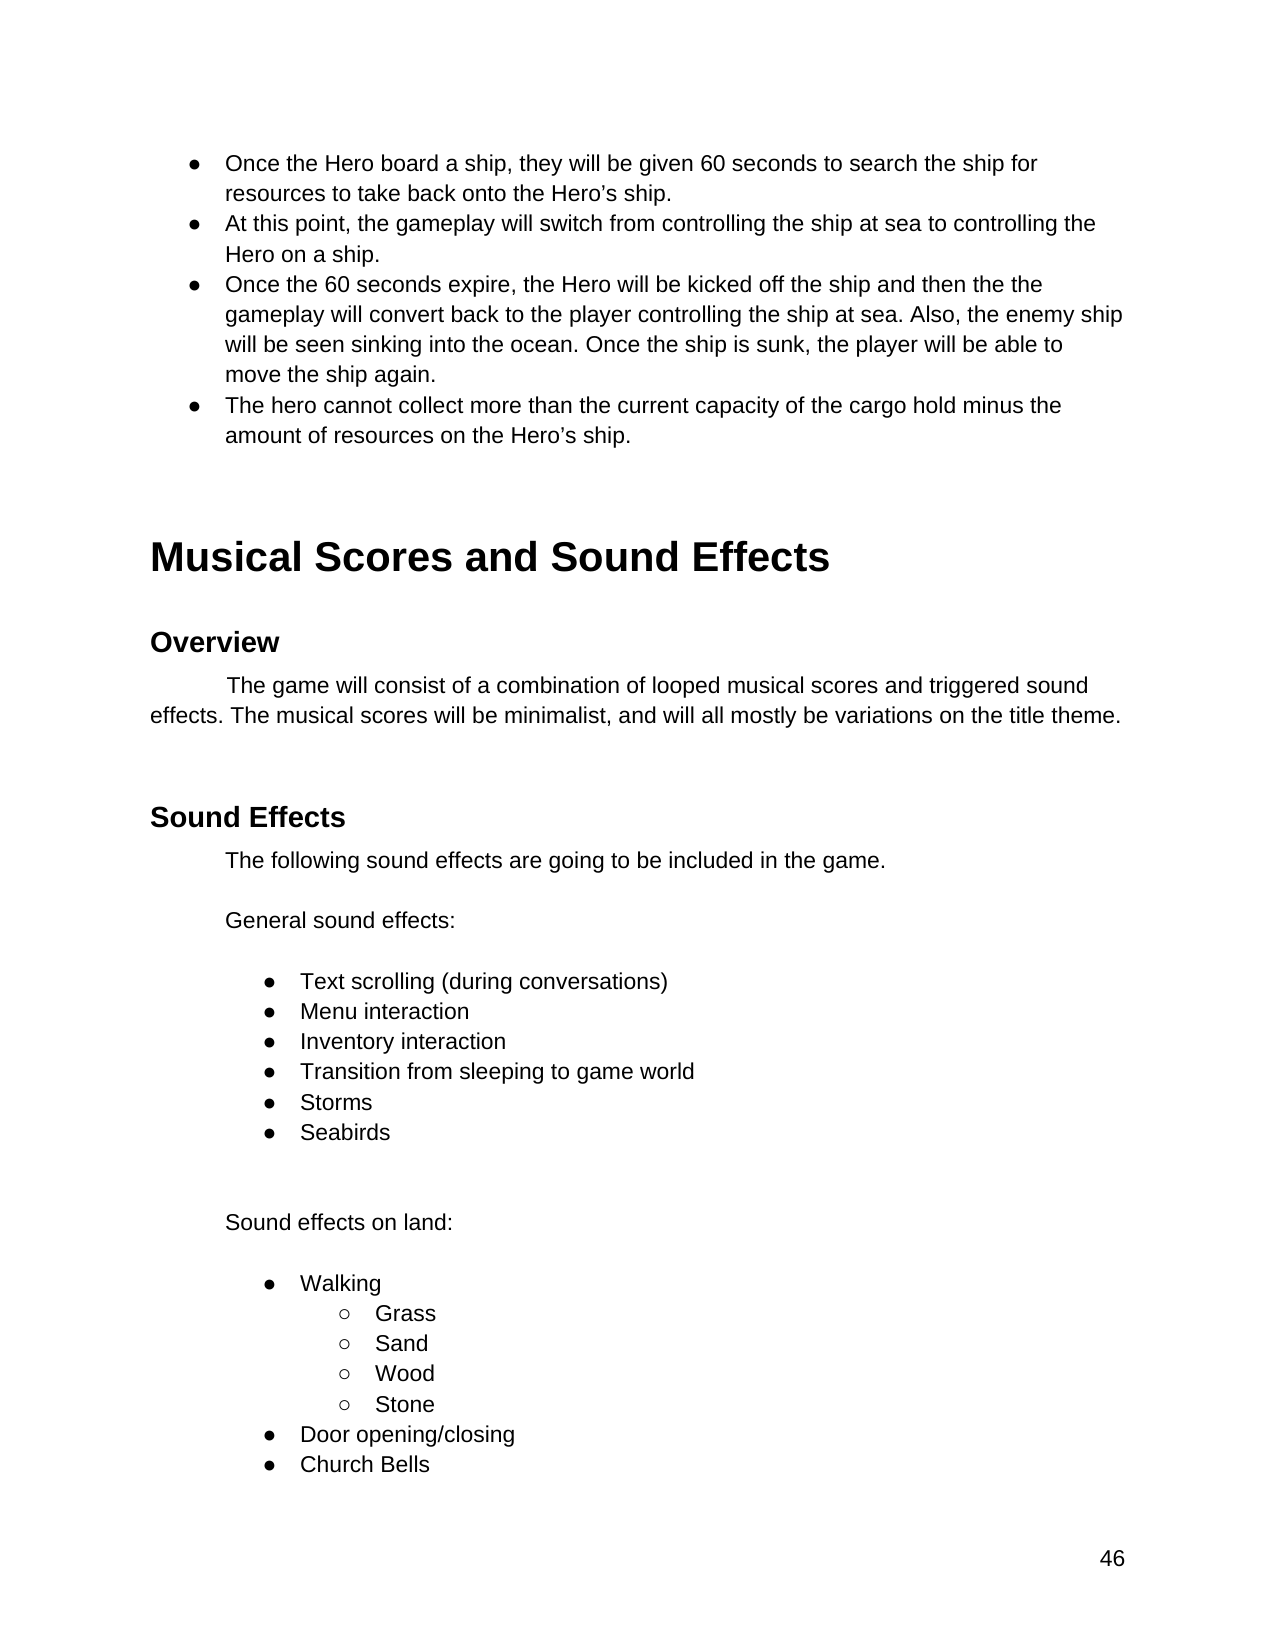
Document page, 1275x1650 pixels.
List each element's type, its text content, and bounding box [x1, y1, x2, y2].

text Sound effects on land: [150, 1209, 1125, 1236]
list Stone [337, 1391, 1125, 1417]
list Walking [262, 1270, 1125, 1296]
subtitle Sound Effects [150, 800, 1125, 833]
text The following sound effects are going to be included in the game. [150, 847, 1125, 873]
list Once the Hero board a ship, they will be given 60 seconds to search the ship for resources to take back onto the Hero’s ship. [187, 150, 1125, 207]
list Seabirds [262, 1119, 1125, 1145]
list Door opening/closing [262, 1421, 1125, 1447]
list Grass [337, 1300, 1125, 1326]
list Text scrolling (during conversations) [262, 968, 1125, 994]
list Transition from sleeping to game world [262, 1058, 1125, 1084]
list Sand [337, 1330, 1125, 1356]
list Church Bells [262, 1451, 1125, 1477]
subtitle Overview [150, 625, 1125, 658]
list The hero cannot collect more than the current capacity of the cargo hold minus the amount of resources on the Hero’s ship. [187, 392, 1125, 448]
list At this point, the gameplay will switch from controlling the ship at sea to controlling the Hero on a ship. [187, 210, 1125, 267]
list Inventory interaction [262, 1028, 1125, 1054]
list Menu interaction [262, 998, 1125, 1024]
subtitle Musical Scores and Sound Effects [150, 532, 1125, 580]
text The game will consist of a combination of looped musical scores and triggered sound effects. The musical scores will be minimalist, and will all mostly be variations on the title theme. [150, 672, 1125, 728]
list Wood [337, 1360, 1125, 1387]
text General sound effects: [150, 907, 1125, 933]
list Once the 60 seconds expire, the Hero will be kicked off the ship and then the the gameplay will convert back to the player controlling the ship at sea. Also, the enemy ship will be seen sinking into the ocean. Once the ship is sunk, the player will be able to move the ship again. [187, 271, 1125, 388]
list Storms [262, 1088, 1125, 1115]
